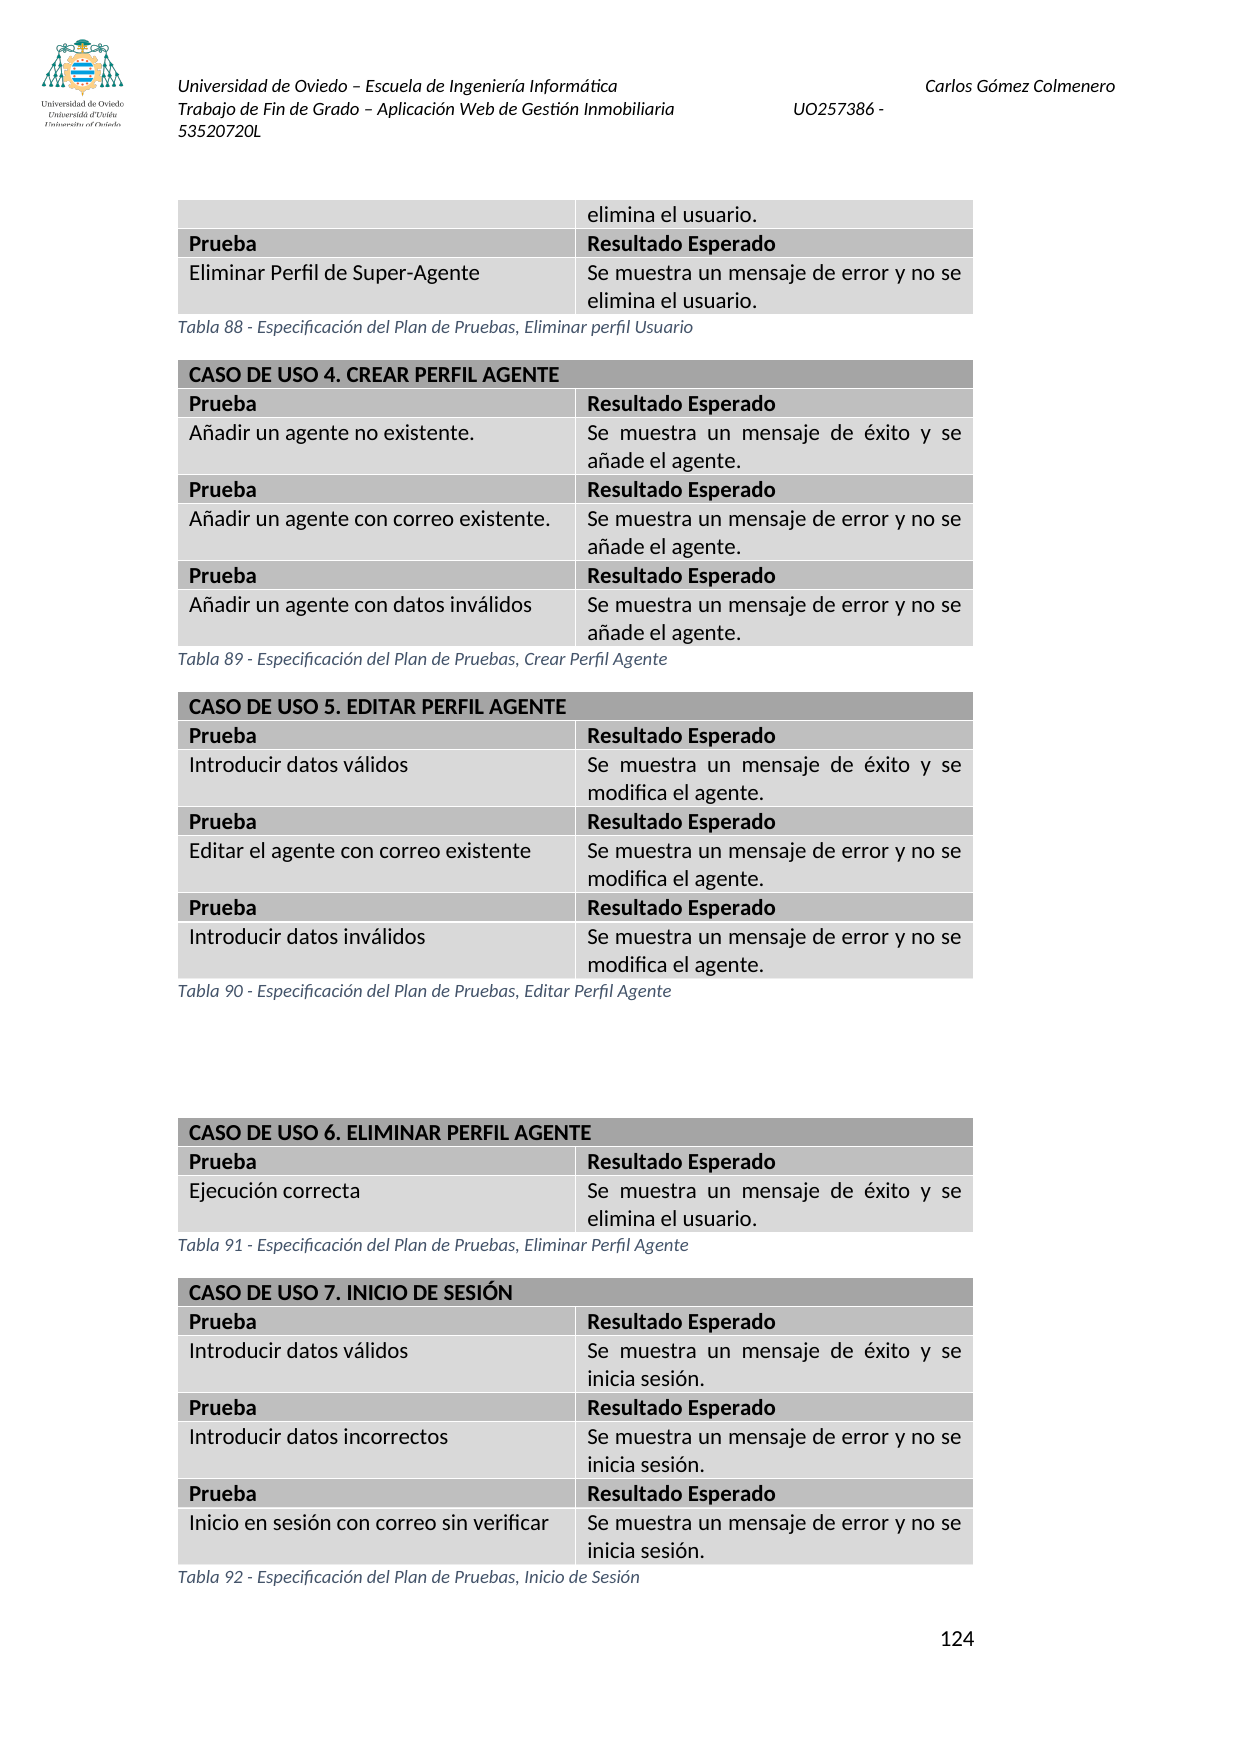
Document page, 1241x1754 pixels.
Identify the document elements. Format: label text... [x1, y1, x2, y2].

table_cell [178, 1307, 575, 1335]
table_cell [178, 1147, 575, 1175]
text Tabla 91 - Especificación del Plan de Pruebas, Eliminar Perfil Agente [177, 1233, 974, 1256]
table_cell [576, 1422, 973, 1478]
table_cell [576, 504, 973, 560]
text Tabla 92 - Especificación del Plan de Pruebas, Inicio de Sesión [177, 1566, 974, 1588]
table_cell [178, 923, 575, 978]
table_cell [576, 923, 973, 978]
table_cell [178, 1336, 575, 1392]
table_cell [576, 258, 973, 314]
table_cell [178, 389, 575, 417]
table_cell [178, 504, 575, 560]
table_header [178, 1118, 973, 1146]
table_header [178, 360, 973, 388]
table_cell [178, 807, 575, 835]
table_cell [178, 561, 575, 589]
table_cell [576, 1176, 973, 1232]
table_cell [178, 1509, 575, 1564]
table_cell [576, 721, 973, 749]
text Tabla 89 - Especificación del Plan de Pruebas, Crear Perfil Agente [177, 647, 974, 670]
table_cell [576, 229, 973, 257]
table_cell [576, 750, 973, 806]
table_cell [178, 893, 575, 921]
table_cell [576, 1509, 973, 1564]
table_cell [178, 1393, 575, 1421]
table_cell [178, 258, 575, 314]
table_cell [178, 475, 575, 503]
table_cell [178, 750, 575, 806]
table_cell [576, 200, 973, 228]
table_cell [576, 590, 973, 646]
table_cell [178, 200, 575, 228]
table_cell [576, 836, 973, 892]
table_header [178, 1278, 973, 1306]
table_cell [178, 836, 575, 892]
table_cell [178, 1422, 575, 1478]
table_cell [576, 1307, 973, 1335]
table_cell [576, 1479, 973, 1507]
text Tabla 88 - Especificación del Plan de Pruebas, Eliminar perfil Usuario [177, 315, 974, 338]
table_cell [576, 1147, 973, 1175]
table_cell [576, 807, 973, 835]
text Tabla 90 - Especificación del Plan de Pruebas, Editar Perfil Agente [177, 980, 974, 1002]
picture [36, 38, 124, 126]
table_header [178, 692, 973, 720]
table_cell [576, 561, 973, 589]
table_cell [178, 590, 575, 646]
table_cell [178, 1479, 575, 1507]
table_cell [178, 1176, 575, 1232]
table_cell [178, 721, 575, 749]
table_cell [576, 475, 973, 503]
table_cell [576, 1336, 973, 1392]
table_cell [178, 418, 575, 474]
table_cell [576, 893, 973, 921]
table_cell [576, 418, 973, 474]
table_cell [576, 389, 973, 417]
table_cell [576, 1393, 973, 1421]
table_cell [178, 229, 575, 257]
